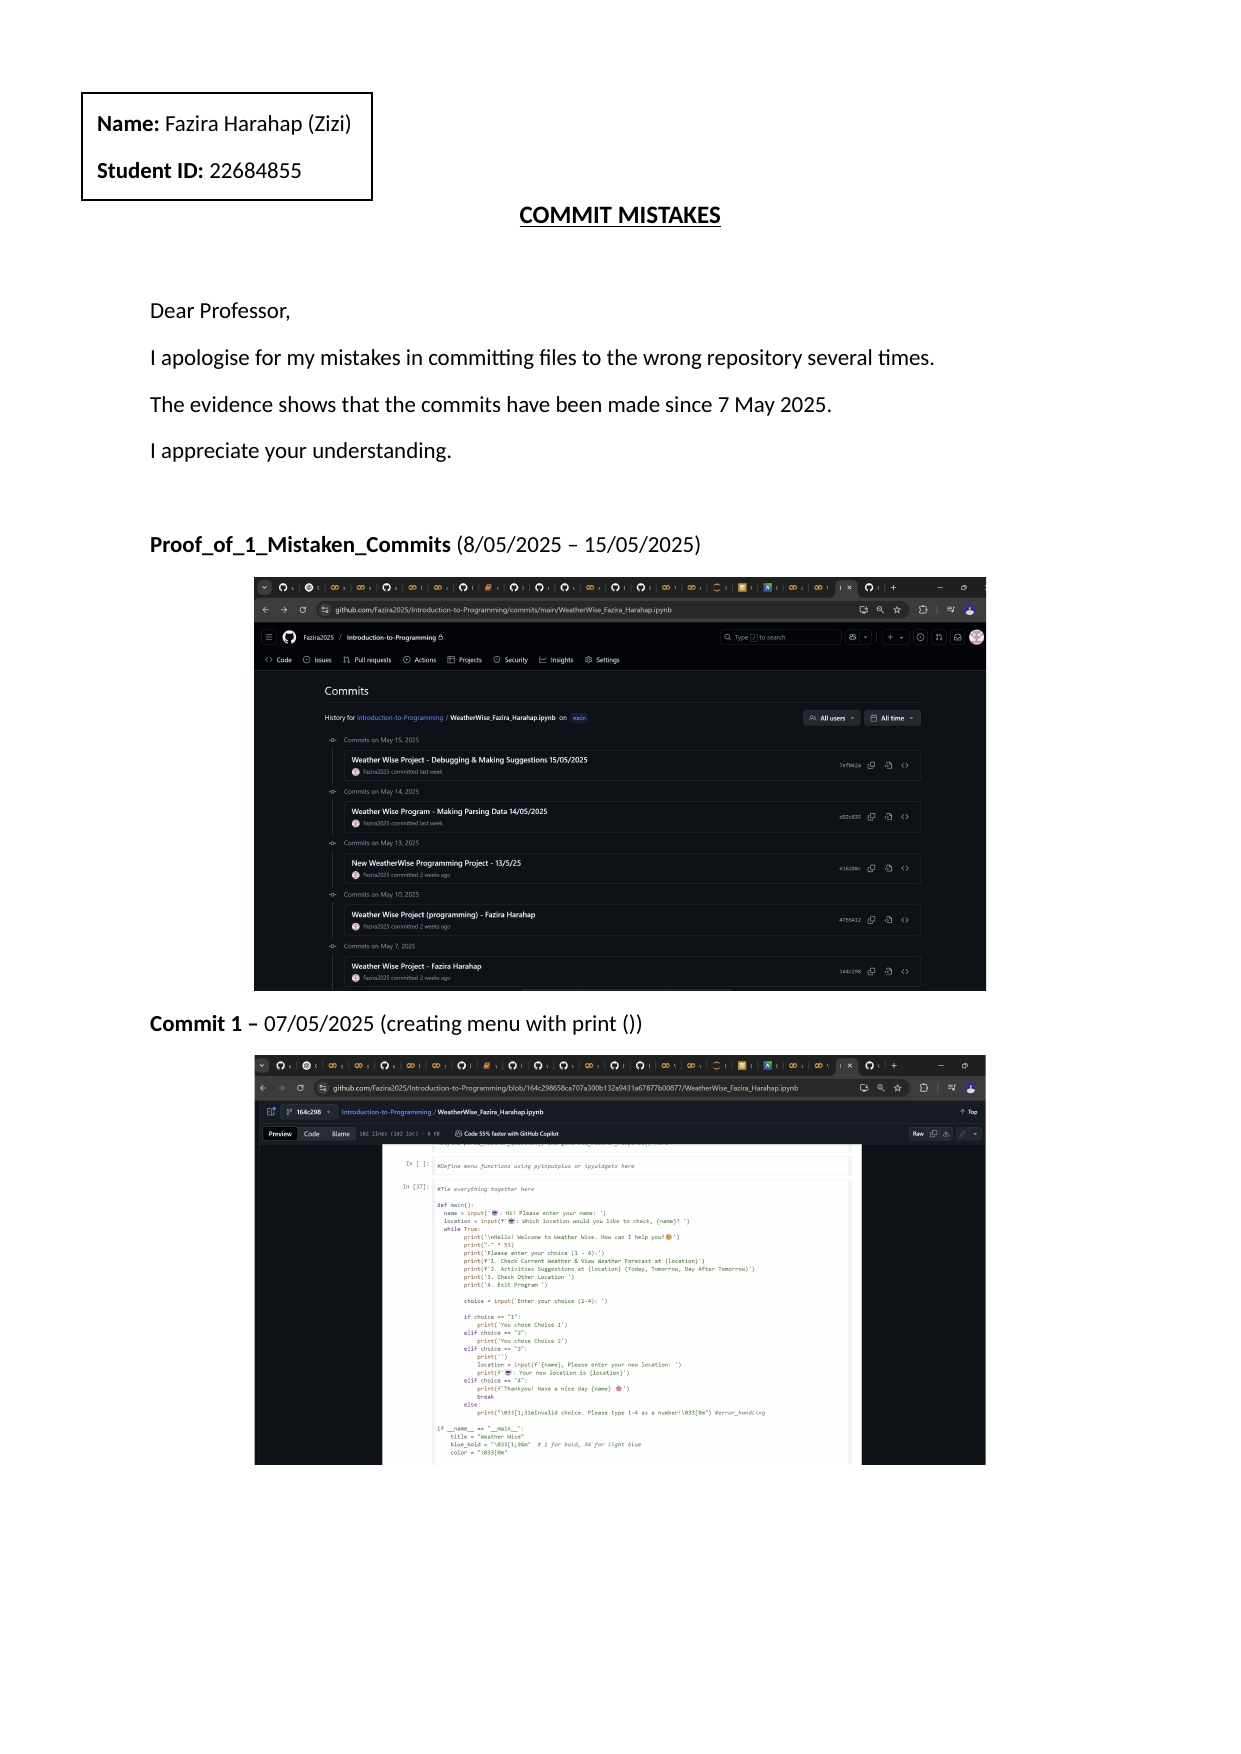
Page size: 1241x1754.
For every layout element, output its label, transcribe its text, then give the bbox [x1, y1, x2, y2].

text I appreciate your understanding. [150, 437, 1090, 465]
text Proof_of_1_Mistaken_Commits (8/05/2025 – 15/05/2025) [150, 530, 1090, 558]
text Commit 1 – 07/05/2025 (creating menu with print ()) [150, 1009, 1090, 1037]
picture [254, 577, 987, 991]
text I apologise for my mistakes in committing files to the wrong repository several times. [150, 343, 1090, 371]
text COMMIT MISTAKES [150, 199, 1090, 230]
text Dear Professor, [150, 296, 1090, 324]
picture [254, 1055, 986, 1465]
text The evidence shows that the commits have been made since 7 May 2025. [150, 390, 1090, 418]
